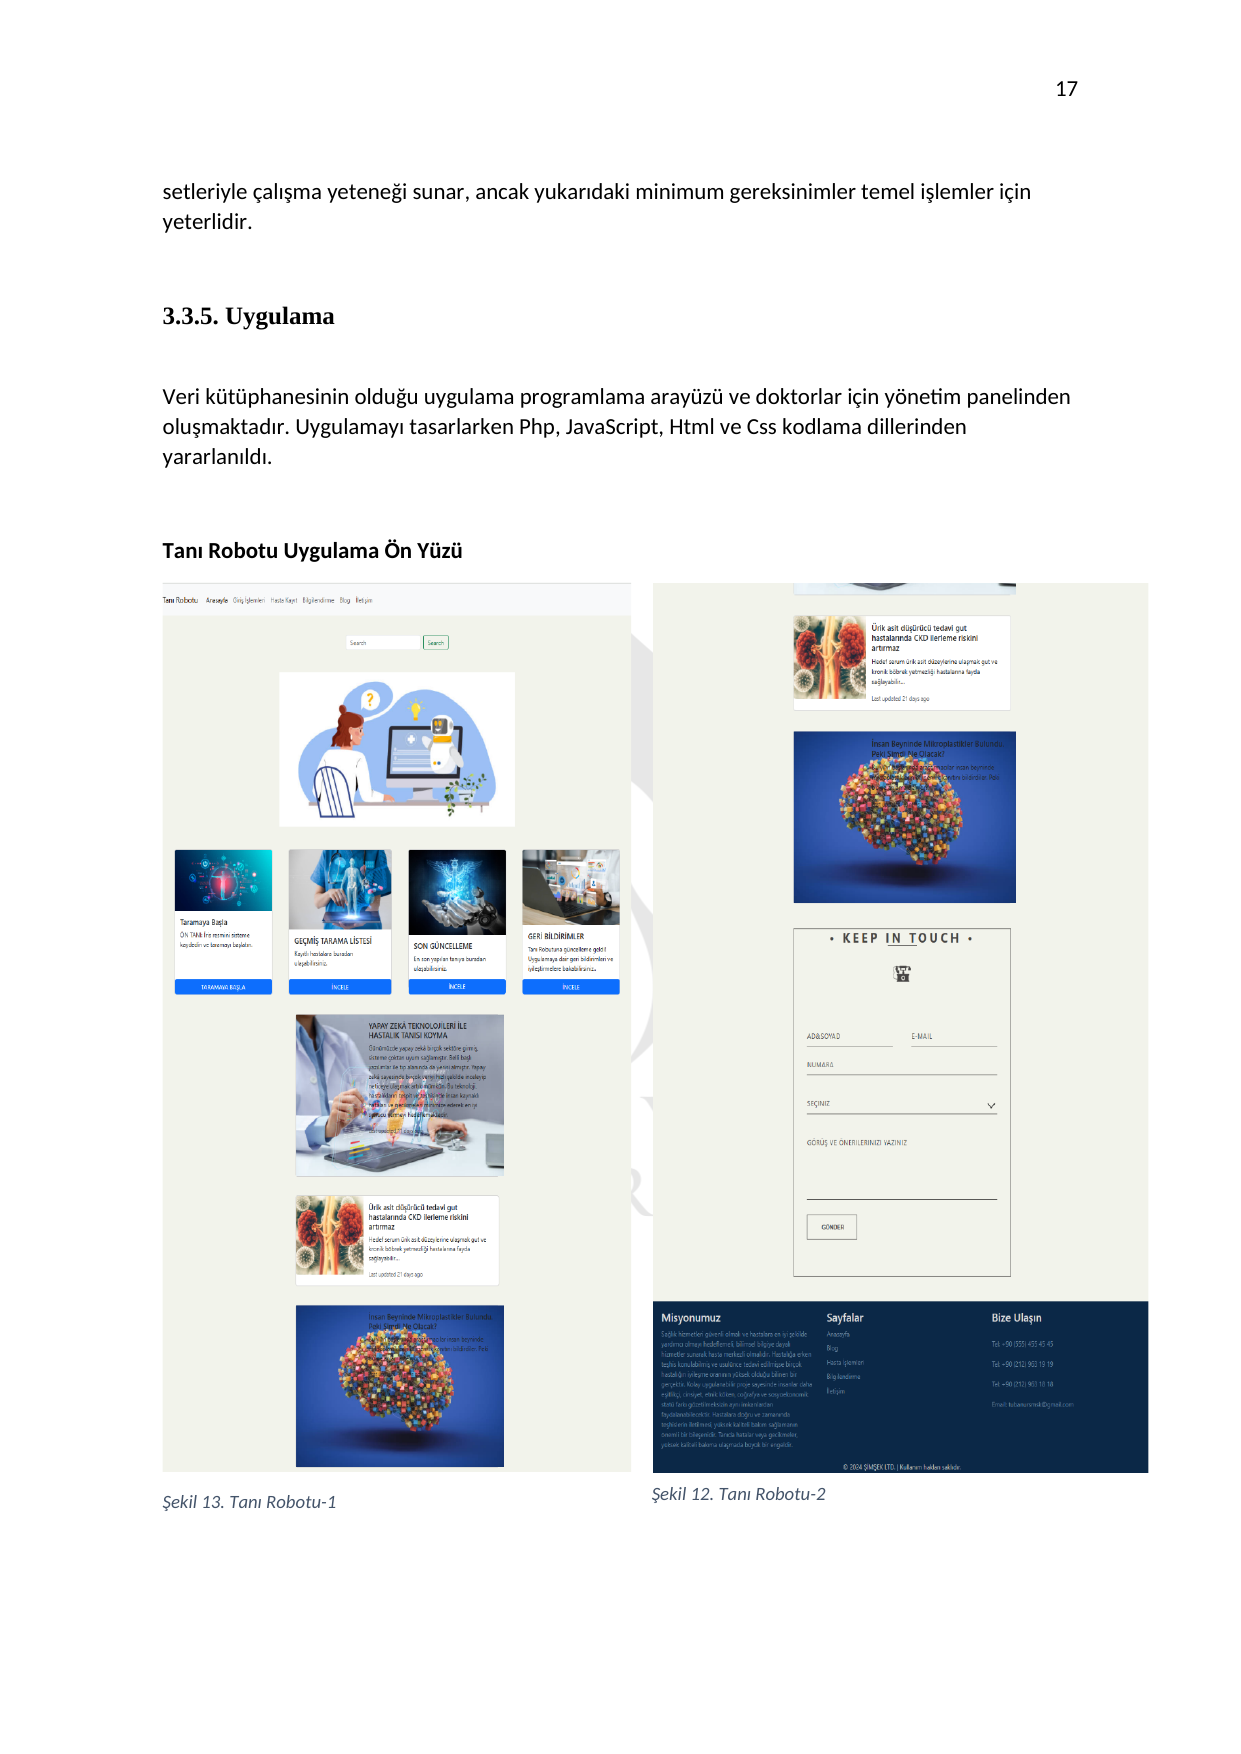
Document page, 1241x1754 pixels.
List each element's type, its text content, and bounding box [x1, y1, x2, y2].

picture [162, 582, 632, 1472]
subtitle 3.3.5. Uygulama [162, 301, 1078, 330]
picture [651, 583, 1148, 1471]
text Veri kütüphanesinin olduğu uygulama programlama arayüzü ve doktorlar için yönetim panelinden oluşmaktadır. Uygulamayı tasarlarken Php, JavaScript, Html ve Css kodlama dillerinden yararlanıldı. [162, 382, 1078, 470]
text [162, 177, 1078, 235]
text Tanı Robotu Uygulama Ön Yüzü [162, 536, 1078, 564]
